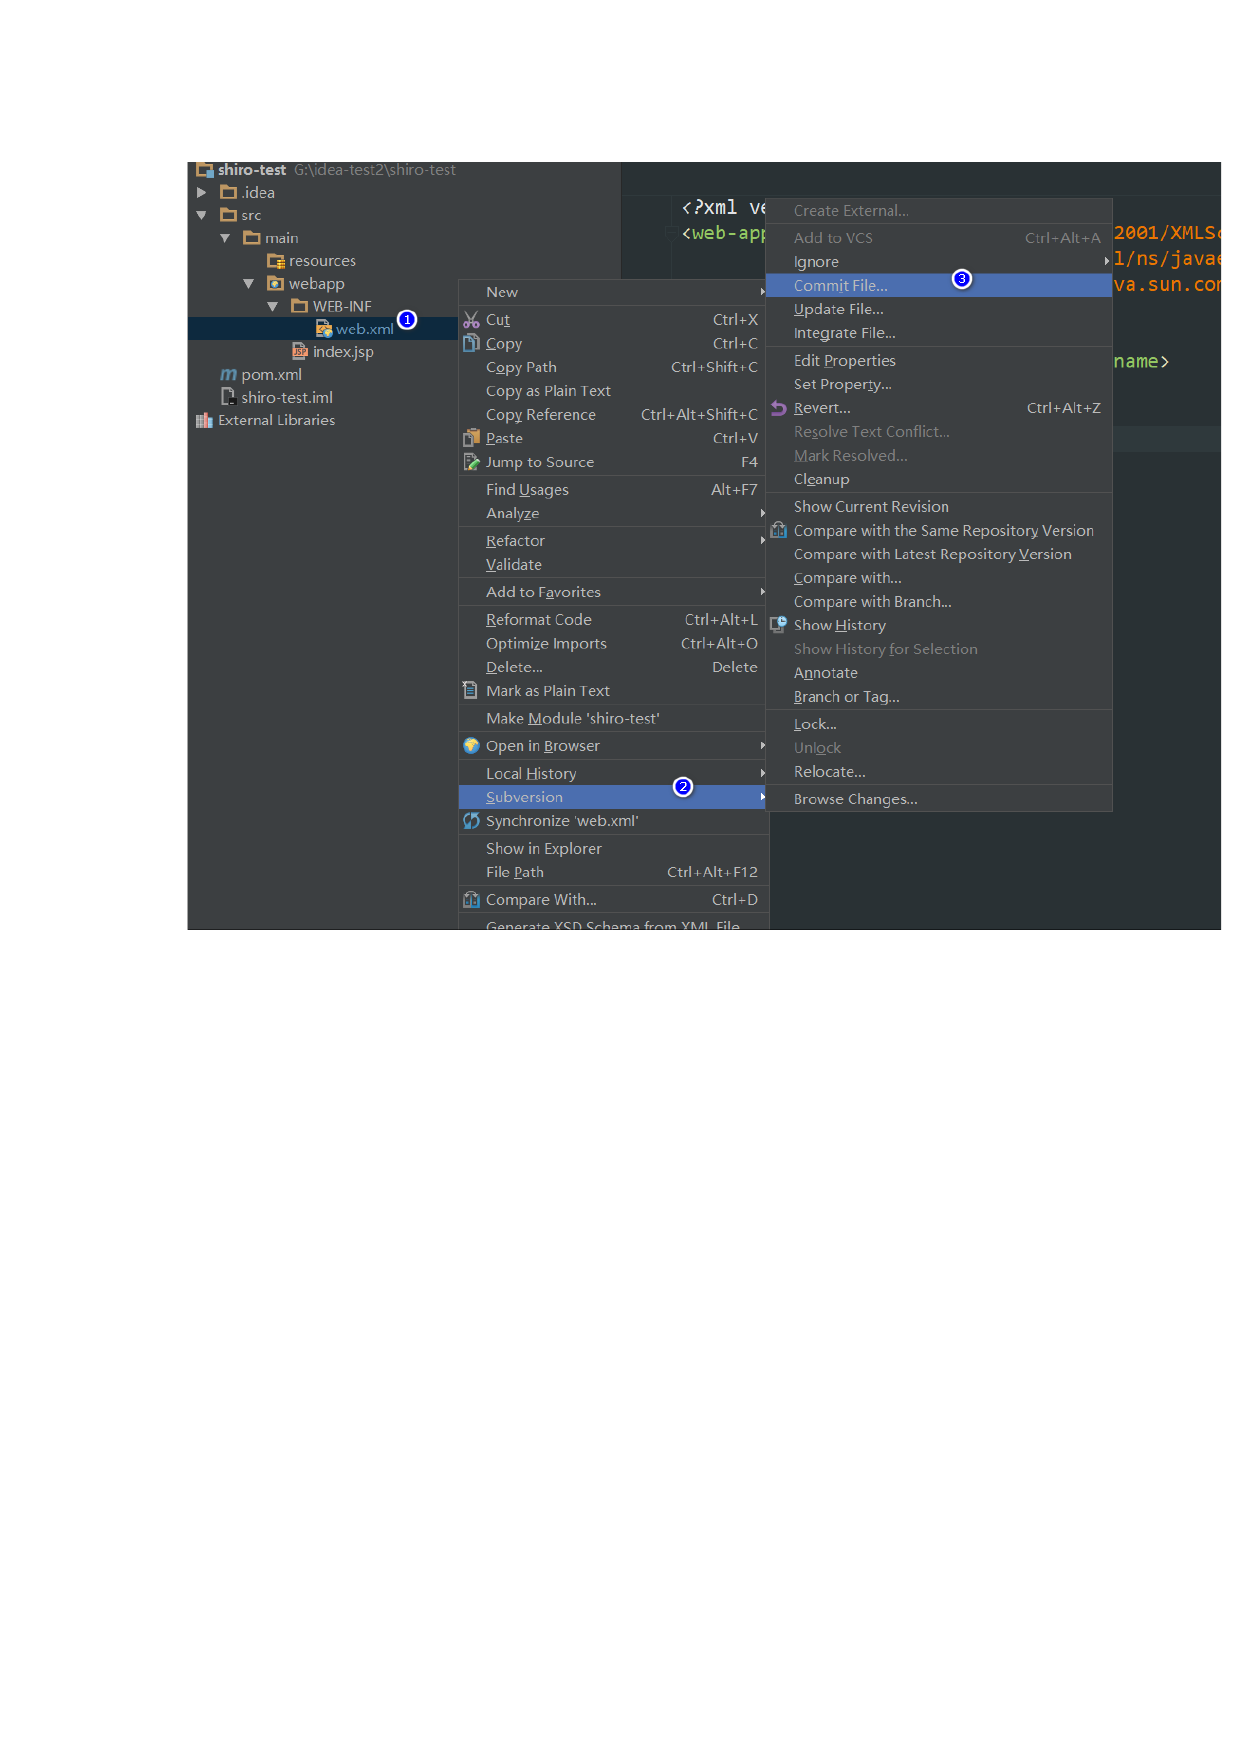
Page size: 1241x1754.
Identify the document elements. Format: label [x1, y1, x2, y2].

picture [187, 162, 1222, 930]
